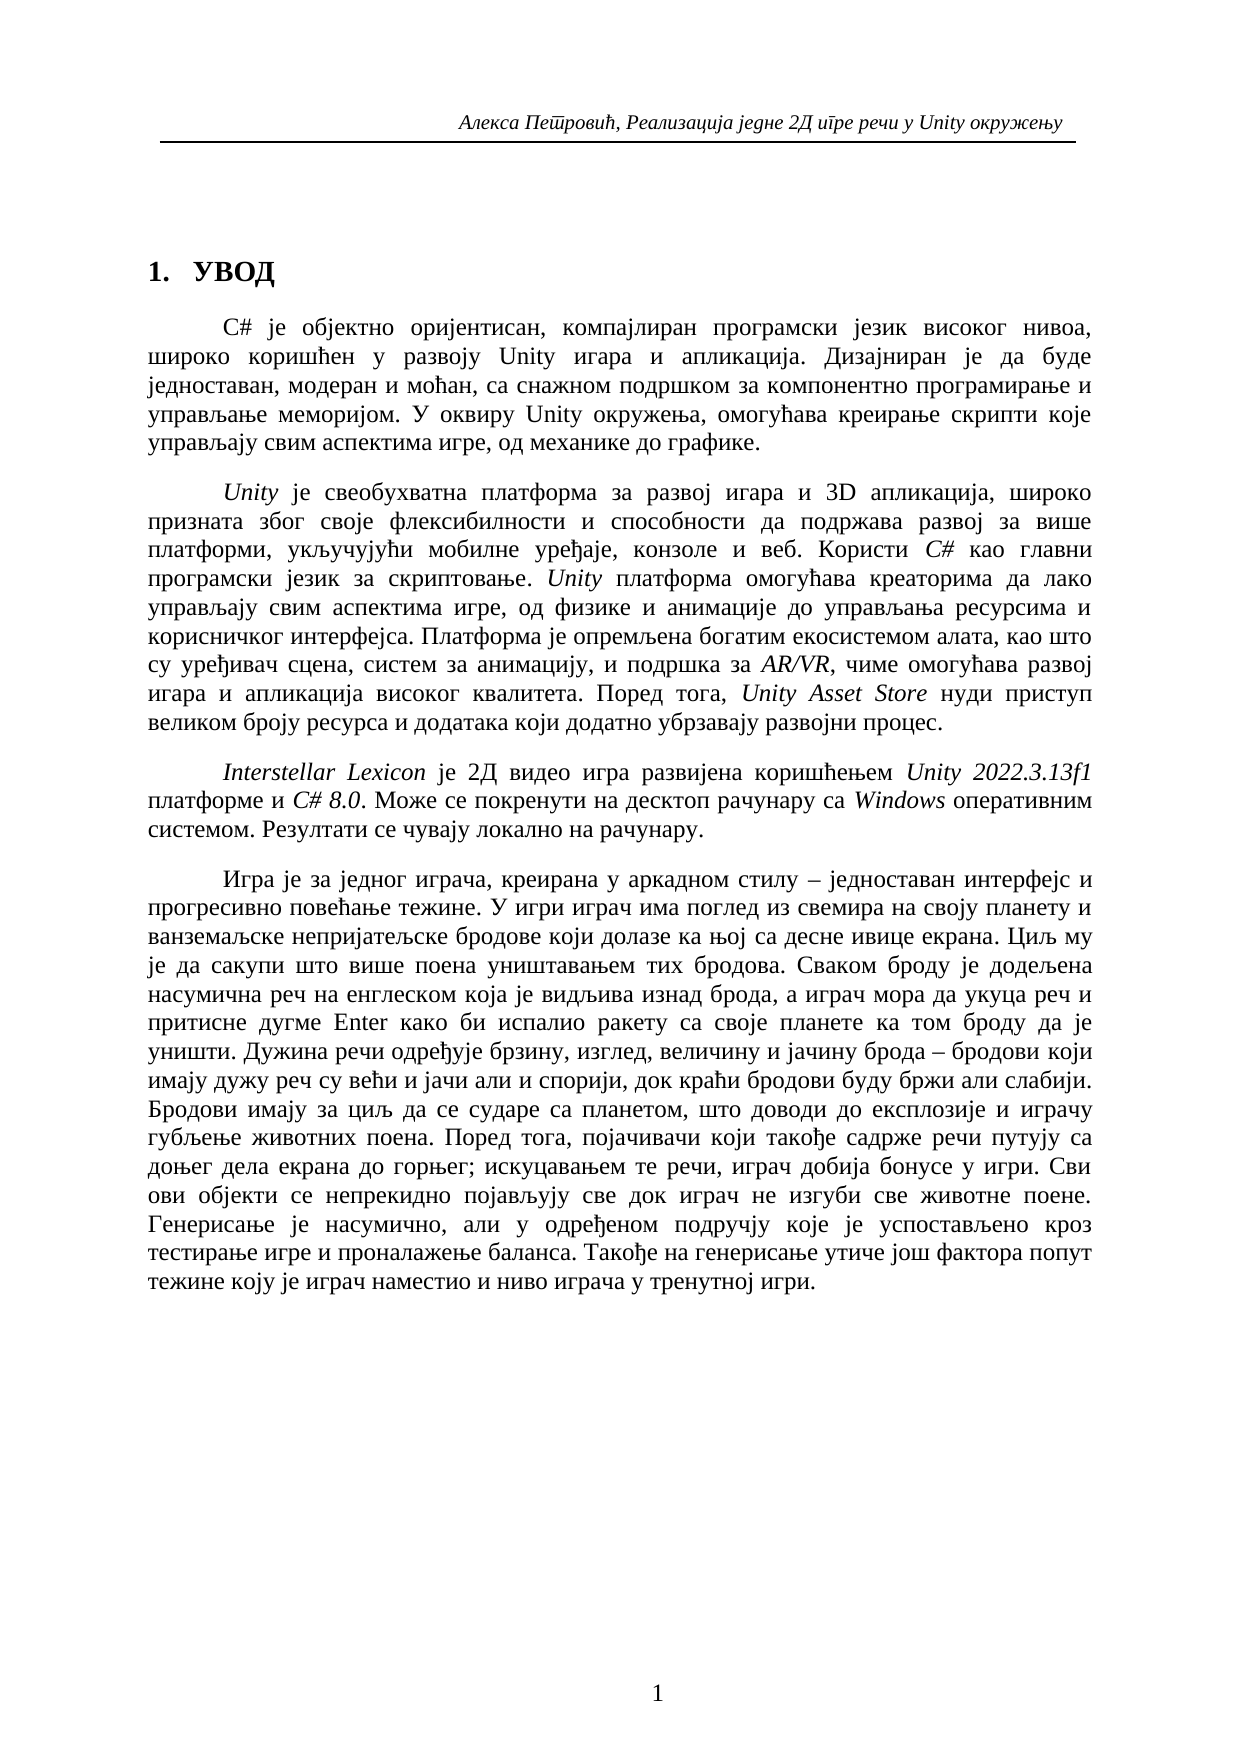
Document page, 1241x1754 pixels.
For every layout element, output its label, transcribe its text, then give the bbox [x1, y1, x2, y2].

text Interstellar Lexicon је 2Д видео игра развијена коришћењем Unity 2022.3.13f1 платформе и C# 8.0. Може се покренути на десктоп рачунару са Windows оперативним системом. Резултати се чувају локално на рачунару. [148, 757, 1093, 843]
text C# је објектно оријентисан, компајлиран програмски језик високог нивоа, широко коришћен у развоју Unity игара и апликација. Дизајниран је да буде једноставан, модеран и моћан, са снажном подршком за компонентно програмирање и управљање меморијом. У оквиру Unity окружења, омогућава креирање скрипти које управљају свим аспектима игре, од механике до графике. [148, 312, 1093, 456]
subtitle УВОД [148, 254, 1093, 287]
text Игра је за једног играча, креирана у аркадном стилу – једноставан интерфејс и прогресивно повећање тежине. У игри играч има поглед из свемира на своју планету и ванземаљске непријатељске бродове који долазе ка њој са десне ивице екрана. Циљ му је да сакупи што више поена уништавањем тих бродова. Сваком броду је додељена насумична реч на енглеском која је видљива изнад брода, а играч мора да укуца реч и притисне дугме Enter како би испалио ракету са своје планете ка том броду да је уништи. Дужина речи одређује брзину, изглед, величину и јачину брода – бродови који имају дужу реч су већи и јачи али и спорији, док краћи бродови буду бржи али слабији. Бродови имају за циљ да се сударе са планетом, што доводи до експлозије и играчу губљење животних поена. Поред тога, појачивачи који такође садрже речи путују са доњег дела екрана до горњег; искуцавањем те речи, играч добија бонусе у игри. Сви ови објекти се непрекидно појављују све док играч не изгуби све животне поене. Генерисање је насумично, али у одређеном подручју које је успостављено кроз тестирање игре и проналажење баланса. Такође на генерисање утиче још фактора попут тежине коју је играч наместио и ниво играча у тренутној игри. [148, 864, 1093, 1295]
text Unity је свеобухватна платформа за развој игара и 3D апликација, широко призната због своје флексибилности и способности да подржава развој за више платформи, укључујући мобилне уређаје, конзоле и веб. Користи C# као главни програмски језик за скриптовање. Unity платформа омогућава креаторима да лако управљају свим аспектима игре, од физике и анимације до управљања ресурсима и корисничког интерфејса. Платформа је опремљена богатим екосистемом алата, као што су уређивач сцена, систем за анимацију, и подршка за AR/VR, чиме омогућава развој игара и апликација високог квалитета. Поред тога, Unity Asset Store нуди приступ великом броју ресурса и додатака који додатно убрзавају развојни процес. [148, 477, 1093, 736]
